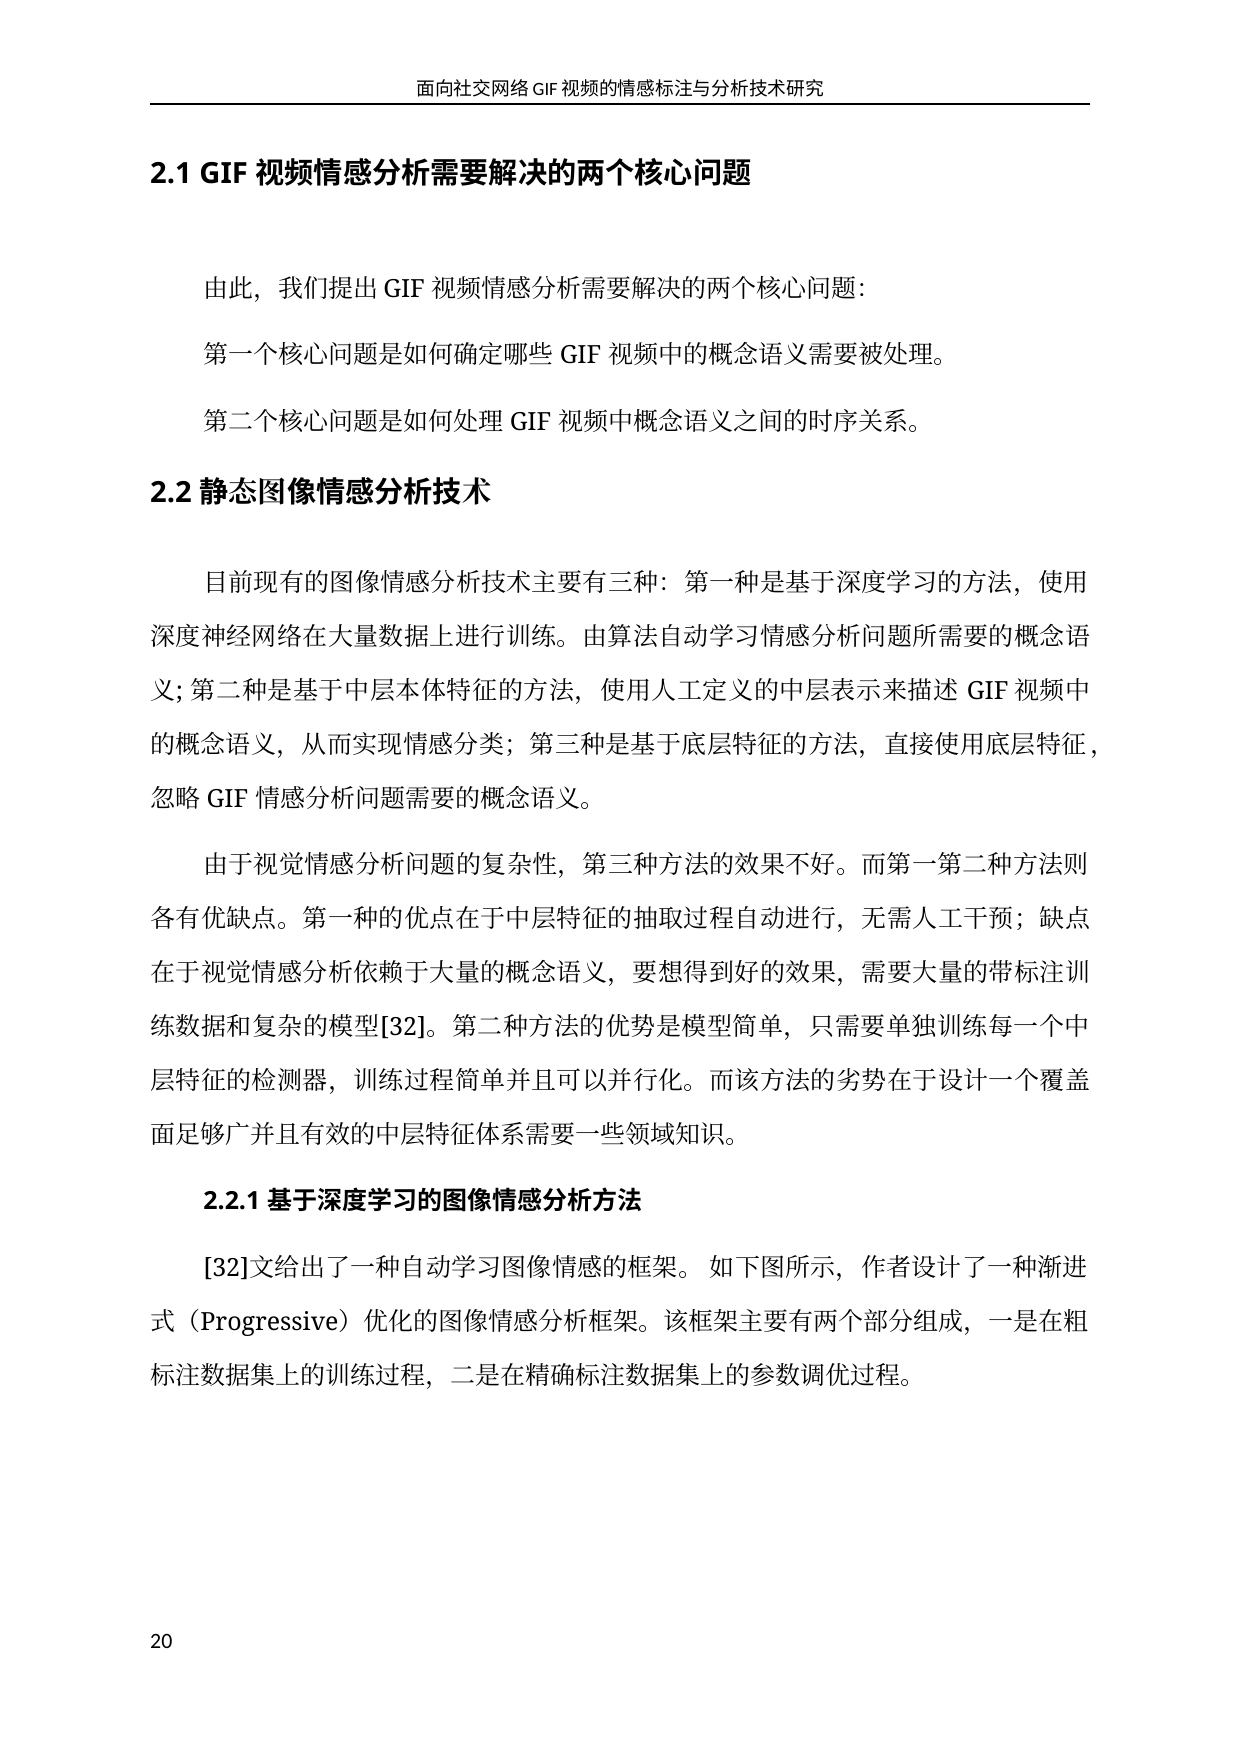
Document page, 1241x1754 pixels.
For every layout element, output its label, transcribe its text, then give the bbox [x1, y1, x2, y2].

text 2.1 GIF 视频情感分析需要解决的两个核心问题 [150, 150, 1090, 192]
text 由此，我们提出GIF 视频情感分析需要解决的两个核心问题： [150, 268, 1090, 304]
text 2.2 静态图像情感分析技术 [150, 468, 1090, 511]
text 目前现有的图像情感分析技术主要有三种：第一种是基于深度学习的方法，使用深度神经网络在大量数据上进行训练。由算法自动学习情感分析问题所需要的概念语义; 第二种是基于中层本体特征的方法，使用人工定义的中层表示来描述 GIF视频中的概念语义，从而实现情感分类；第三种是基于底层特征的方法，直接使用底层特征，忽略 GIF 情感分析问题需要的概念语义。 [150, 563, 1090, 814]
text 第二个核心问题是如何处理 GIF 视频中概念语义之间的时序关系。 [150, 402, 1090, 438]
text 第一个核心问题是如何确定哪些 GIF 视频中的概念语义需要被处理。 [150, 335, 1090, 371]
text 2.2.1 基于深度学习的图像情感分析方法 [150, 1181, 1090, 1217]
text 由于视觉情感分析问题的复杂性，第三种方法的效果不好。而第一第二种方法则各有优缺点。第一种的优点在于中层特征的抽取过程自动进行，无需人工干预；缺点在于视觉情感分析依赖于大量的概念语义，要想得到好的效果，需要大量的带标注训练数据和复杂的模型[32]。第二种方法的优势是模型简单，只需要单独训练每一个中层特征的检测器，训练过程简单并且可以并行化。而该方法的劣势在于设计一个覆盖面足够广并且有效的中层特征体系需要一些领域知识。 [150, 845, 1090, 1150]
text [32]文给出了一种自动学习图像情感的框架。 如下图所示，作者设计了一种渐进式（Progressive）优化的图像情感分析框架。该框架主要有两个部分组成，一是在粗标注数据集上的训练过程，二是在精确标注数据集上的参数调优过程。 [150, 1248, 1090, 1392]
